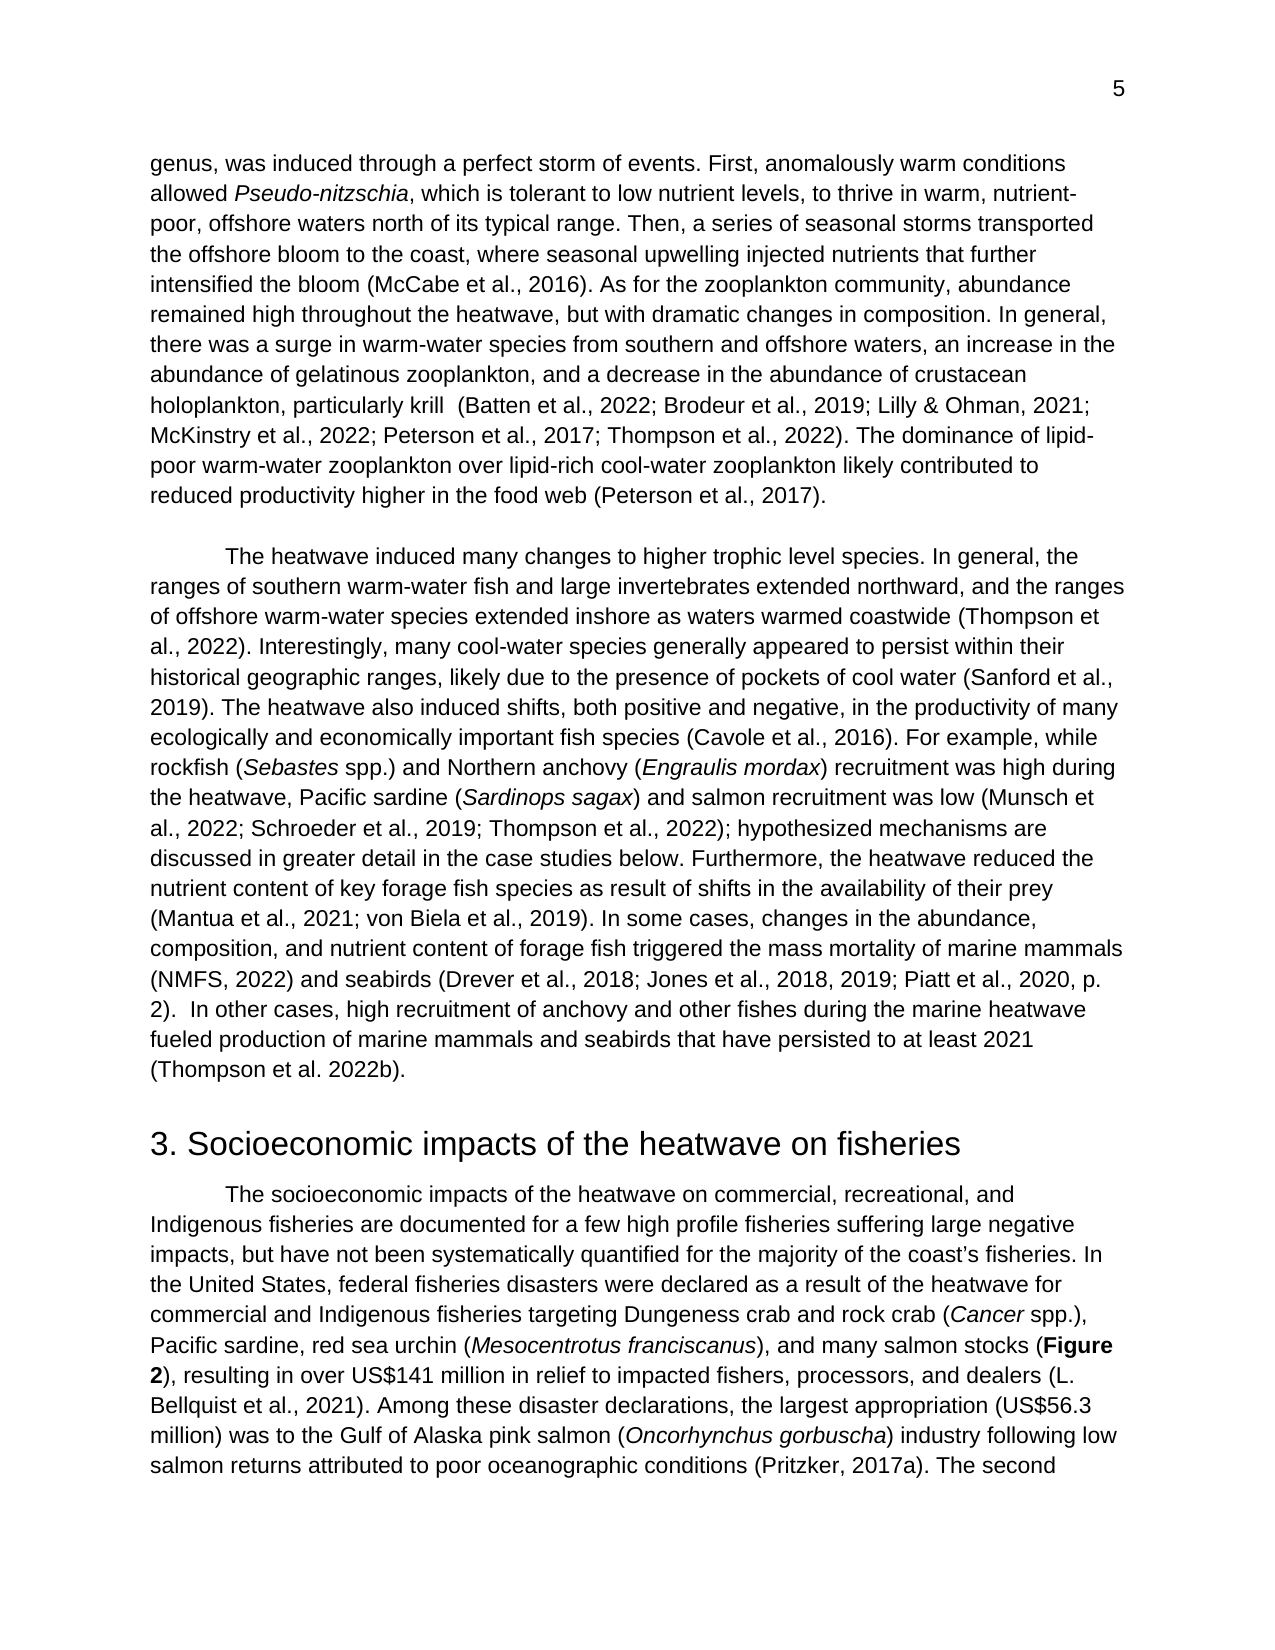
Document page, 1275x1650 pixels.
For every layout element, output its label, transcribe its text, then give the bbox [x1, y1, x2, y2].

text The heatwave induced many changes to higher trophic level species. In general, the ranges of southern warm-water fish and large invertebrates extended northward, and the ranges of offshore warm-water species extended inshore as waters warmed coastwide (Thompson et al., 2022). Interestingly, many cool-water species generally appeared to persist within their historical geographic ranges, likely due to the presence of pockets of cool water (Sanford et al., 2019). The heatwave also induced shifts, both positive and negative, in the productivity of many ecologically and economically important fish species (Cavole et al., 2016). For example, while rockfish (Sebastes spp.) and Northern anchovy (Engraulis mordax) recruitment was high during the heatwave, Pacific sardine (Sardinops sagax) and salmon recruitment was low (Munsch et al., 2022; Schroeder et al., 2019; Thompson et al., 2022); hypothesized mechanisms are discussed in greater detail in the case studies below. Furthermore, the heatwave reduced the nutrient content of key forage fish species as result of shifts in the availability of their prey (Mantua et al., 2021; von Biela et al., 2019). In some cases, changes in the abundance, composition, and nutrient content of forage fish triggered the mass mortality of marine mammals (NMFS, 2022) and seabirds (Drever et al., 2018; Jones et al., 2018, 2019; Piatt et al., 2020, p. 2). In other cases, high recruitment of anchovy and other fishes during the marine heatwave fueled production of marine mammals and seabirds that have persisted to at least 2021 (Thompson et al. 2022b). [150, 543, 1125, 1083]
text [150, 150, 1125, 509]
subtitle 3. Socioeconomic impacts of the heatwave on fisheries [150, 1124, 1125, 1162]
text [150, 1181, 1125, 1479]
